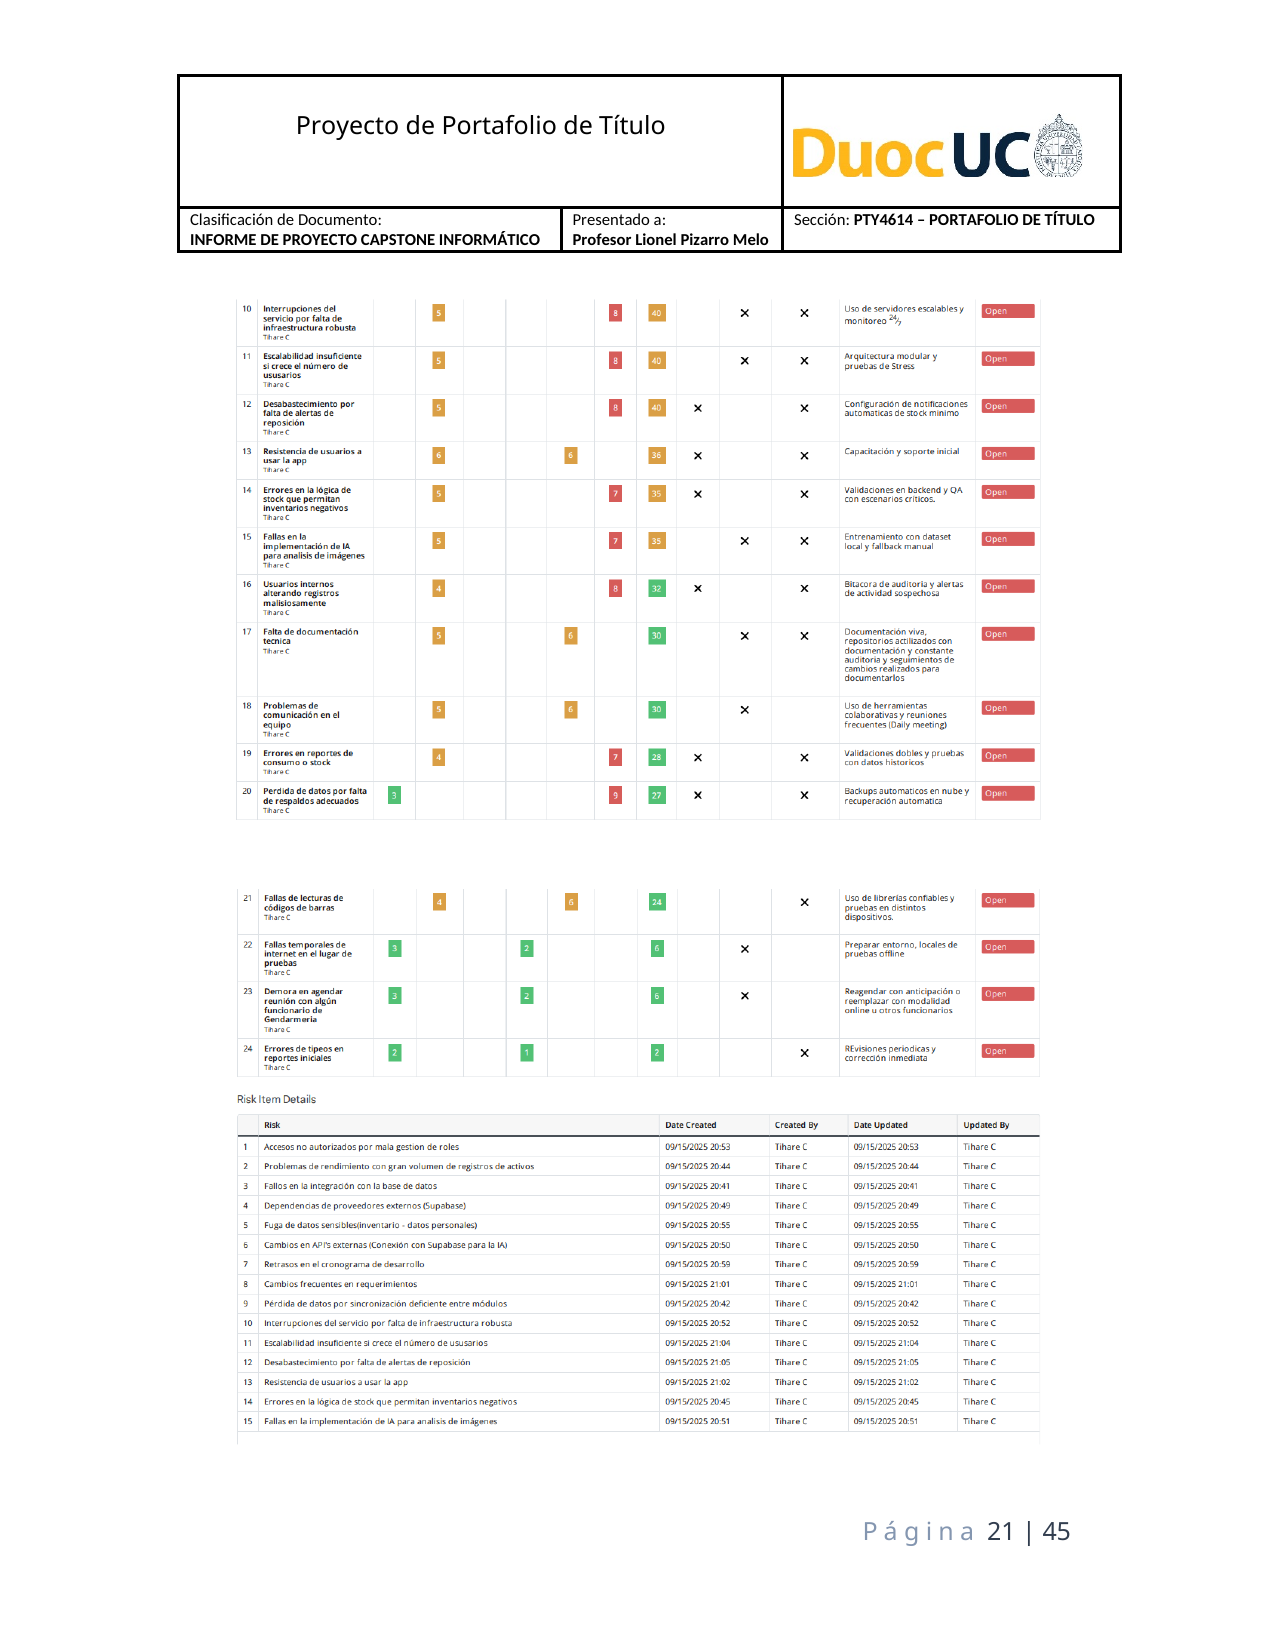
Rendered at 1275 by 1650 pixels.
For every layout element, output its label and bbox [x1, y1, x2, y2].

picture [216, 281, 1059, 1463]
picture [791, 113, 1083, 176]
